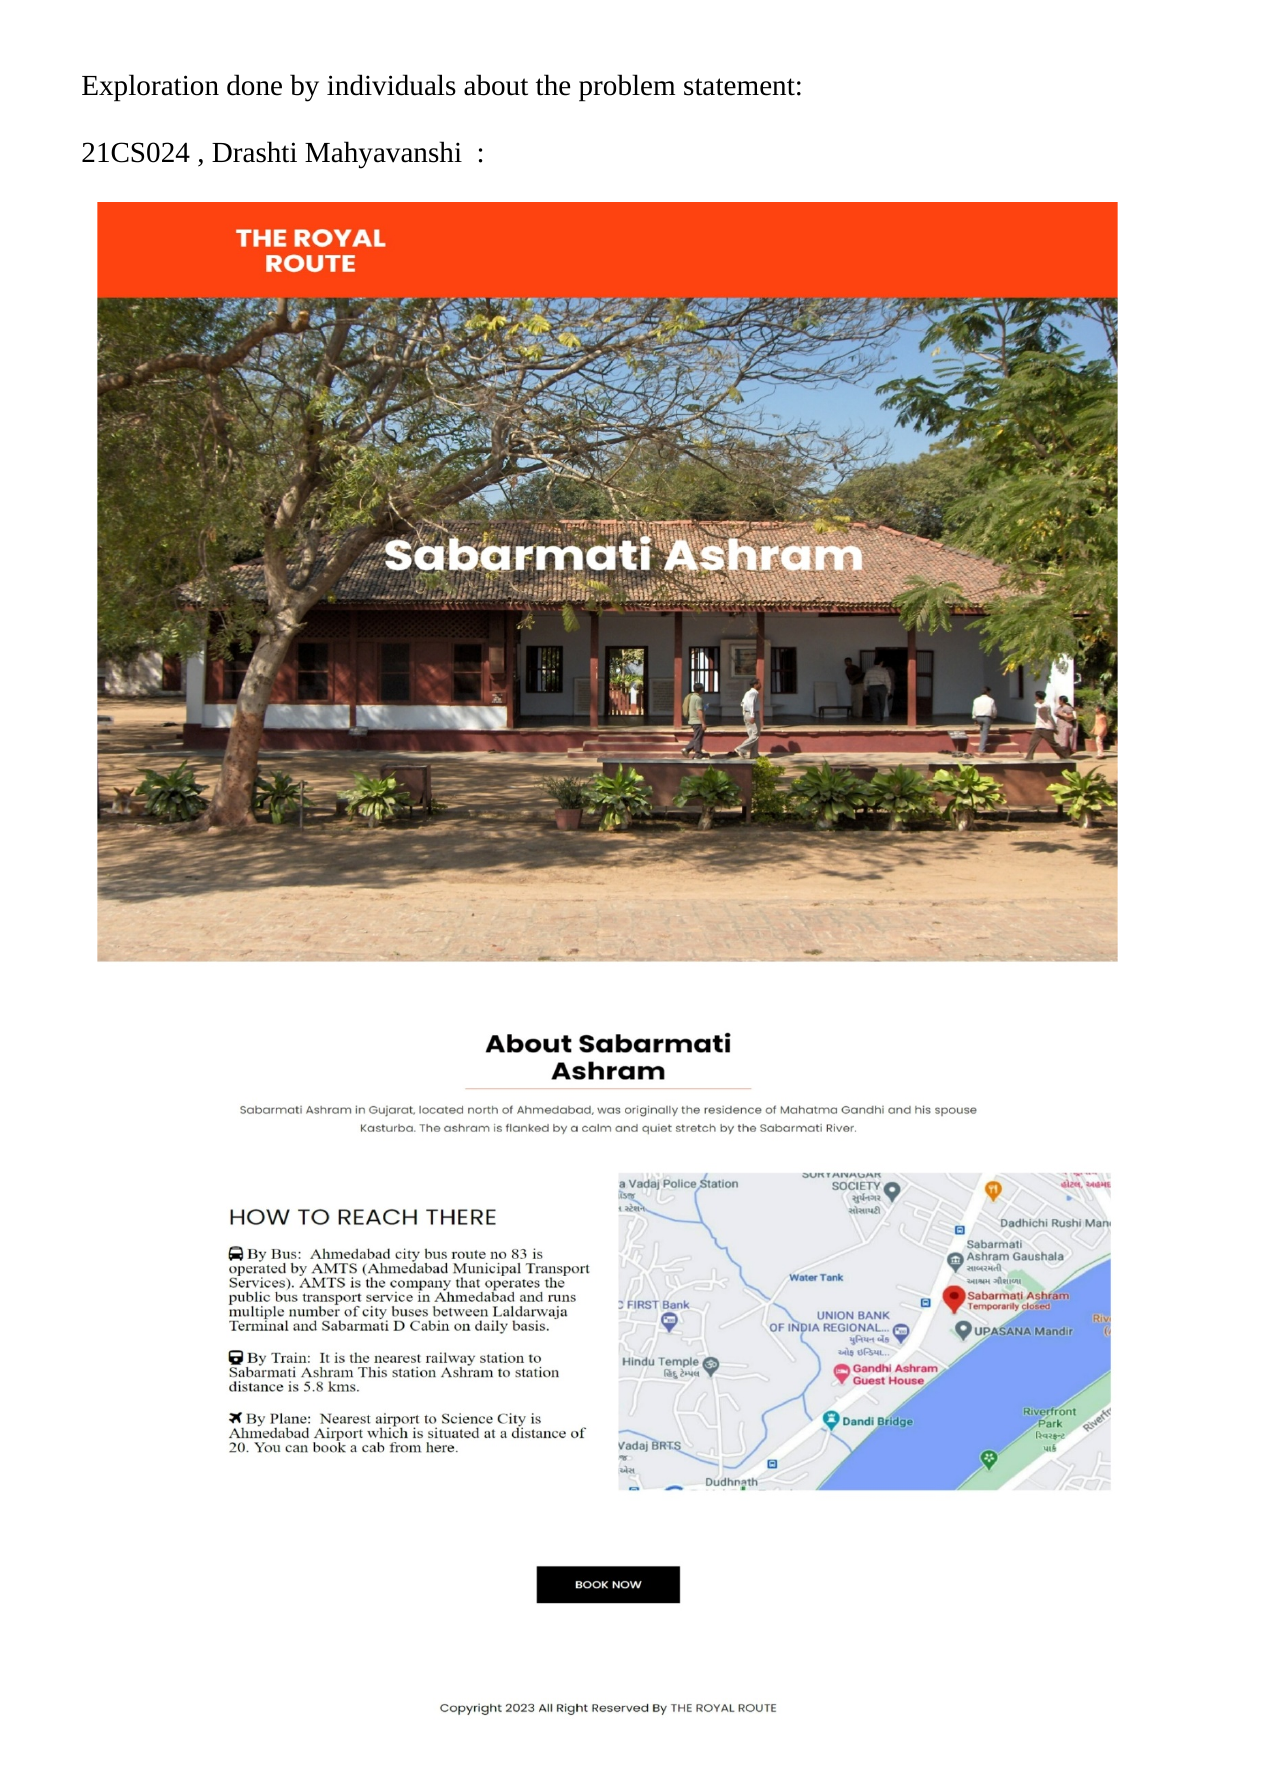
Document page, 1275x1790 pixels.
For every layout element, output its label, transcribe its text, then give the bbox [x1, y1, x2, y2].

text Exploration done by individuals about the problem statement: [81, 68, 1194, 101]
text 21CS024 , Drashti Mahyavanshi : [81, 135, 1194, 168]
picture [95, 202, 1117, 1720]
